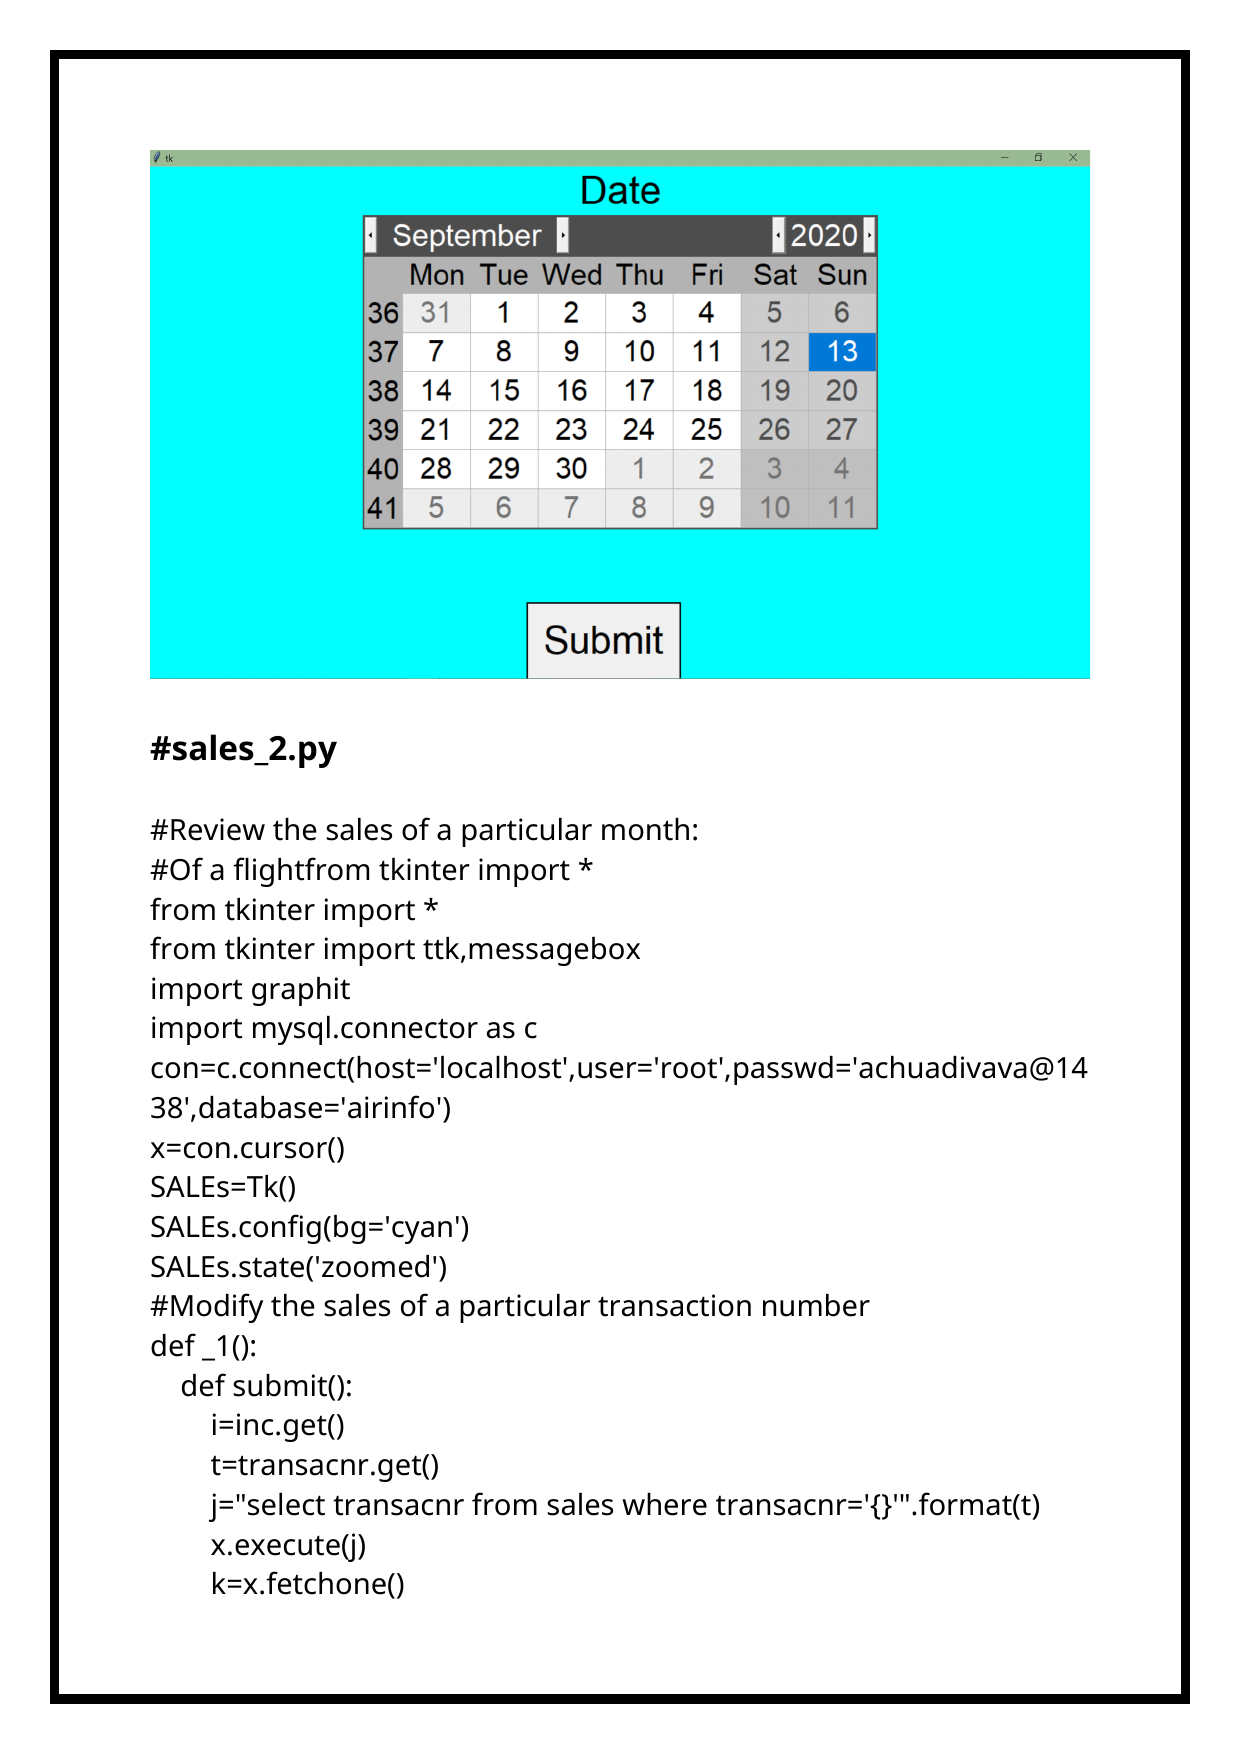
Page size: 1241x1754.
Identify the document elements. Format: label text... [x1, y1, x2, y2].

text from tkinter import ttk,messagebox [150, 928, 1090, 968]
text x.execute(j) [150, 1524, 1090, 1563]
text SALEs=Tk() [150, 1167, 1090, 1206]
text k=x.fetchone() [150, 1563, 1090, 1603]
text def submit(): [150, 1365, 1090, 1405]
text #Review the sales of a particular month: [150, 809, 1090, 849]
text from tkinter import * [150, 889, 1090, 928]
text j="select transacnr from sales where transacnr='{}'".format(t) [150, 1484, 1090, 1524]
text i=inc.get() [150, 1405, 1090, 1444]
text #Modify the sales of a particular transaction number [150, 1286, 1090, 1325]
text SALEs.state('zoomed') [150, 1246, 1090, 1286]
text t=transacnr.get() [150, 1444, 1090, 1484]
text import graphit [150, 968, 1090, 1008]
text SALEs.config(bg='cyan') [150, 1206, 1090, 1246]
text import mysql.connector as c [150, 1008, 1090, 1047]
text #Of a flightfrom tkinter import * [150, 849, 1090, 889]
text con=c.connect(host='localhost',user='root',passwd='achuadivava@1438',database='airinfo') [150, 1047, 1090, 1127]
picture [150, 150, 1091, 679]
text x=con.cursor() [150, 1127, 1090, 1167]
text #sales_2.py [150, 724, 1090, 770]
text def _1(): [150, 1325, 1090, 1365]
